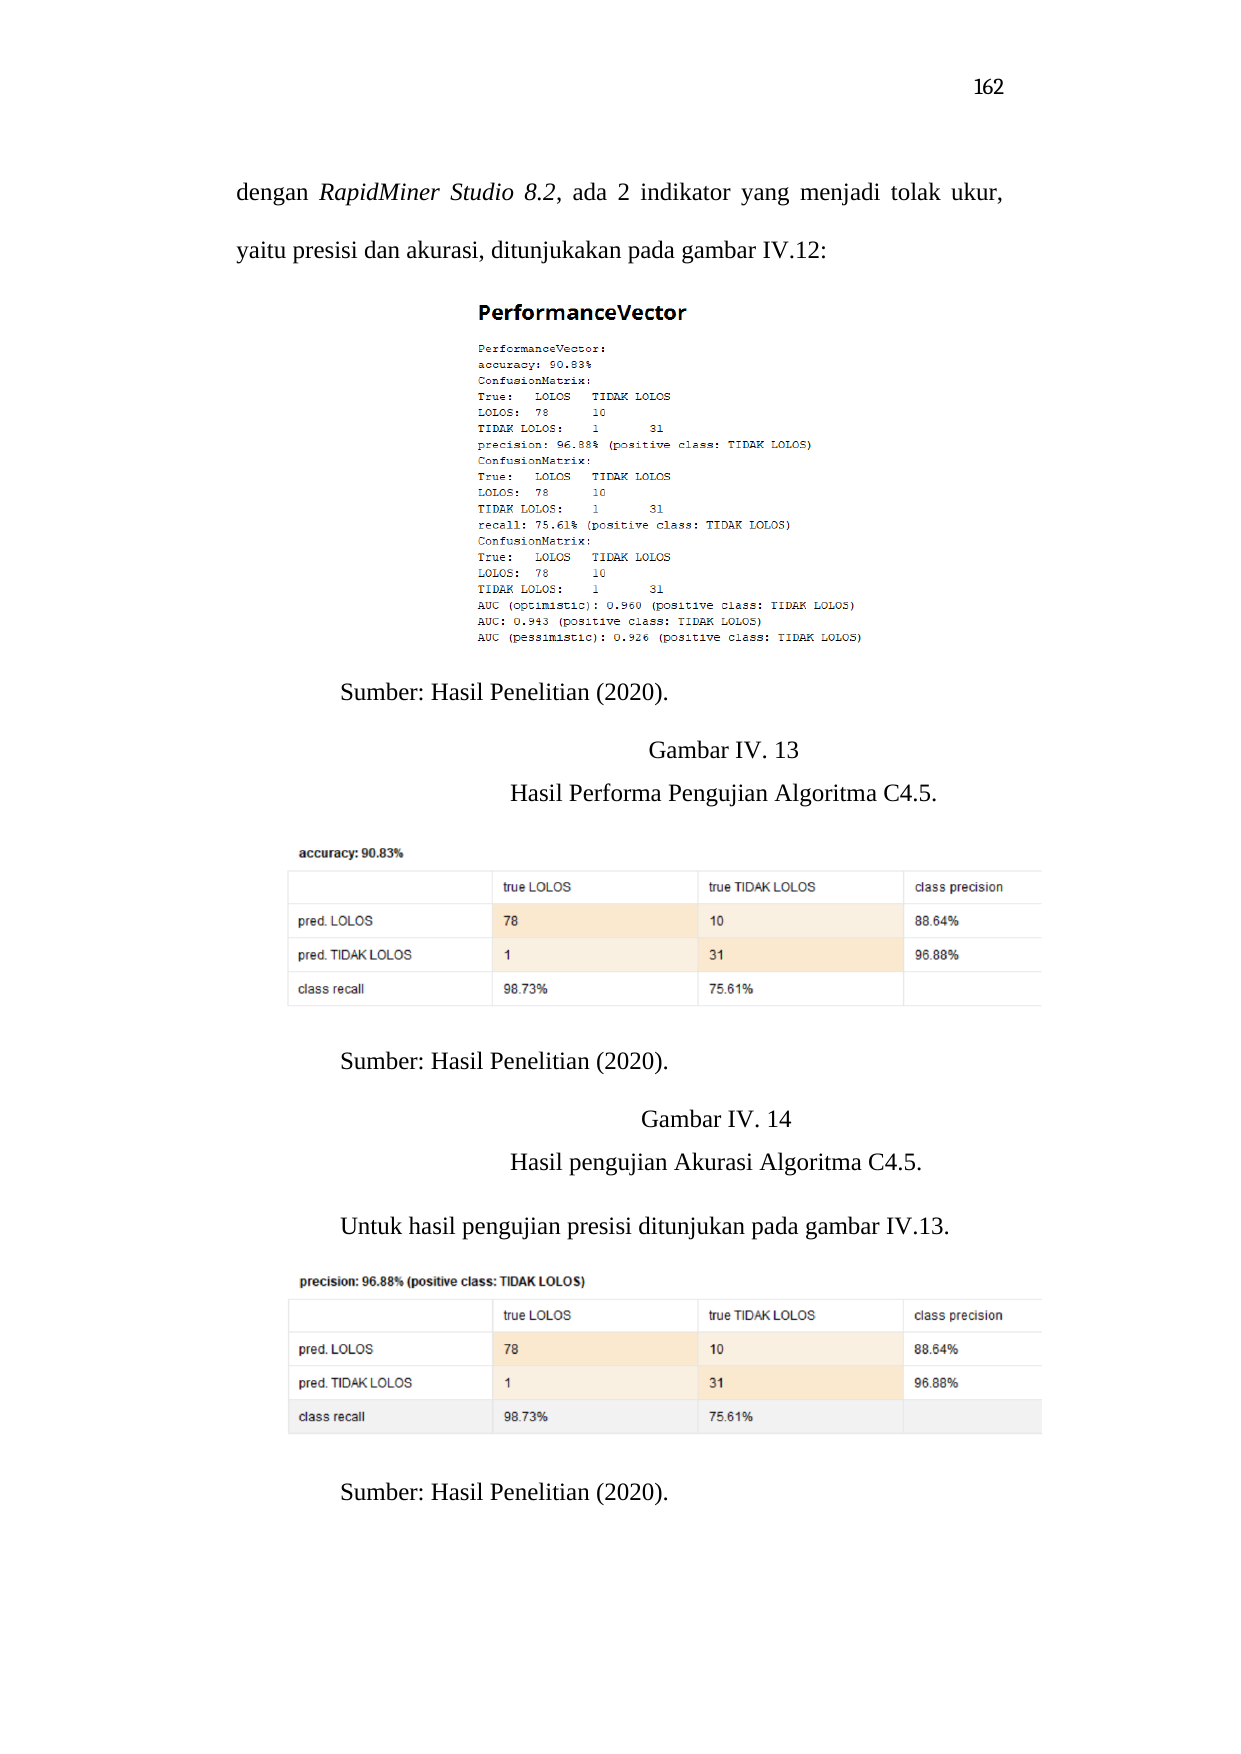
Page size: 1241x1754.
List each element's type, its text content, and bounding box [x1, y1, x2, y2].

picture [280, 1268, 1042, 1452]
text Sumber: Hasil Penelitian (2020). [281, 1477, 1004, 1506]
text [236, 177, 1004, 263]
picture [280, 842, 1042, 1020]
text Sumber: Hasil Penelitian (2020). [281, 1046, 1004, 1075]
text Gambar IV. 14 Hasil pengujian Akurasi Algoritma C4.5. [428, 1104, 1004, 1176]
text Sumber: Hasil Penelitian (2020). [281, 677, 1004, 706]
picture [471, 292, 873, 651]
text Gambar IV. 13 Hasil Performa Pengujian Algoritma C4.5. [443, 735, 1004, 807]
text Untuk hasil pengujian presisi ditunjukan pada gambar IV.13. [281, 1211, 1004, 1240]
